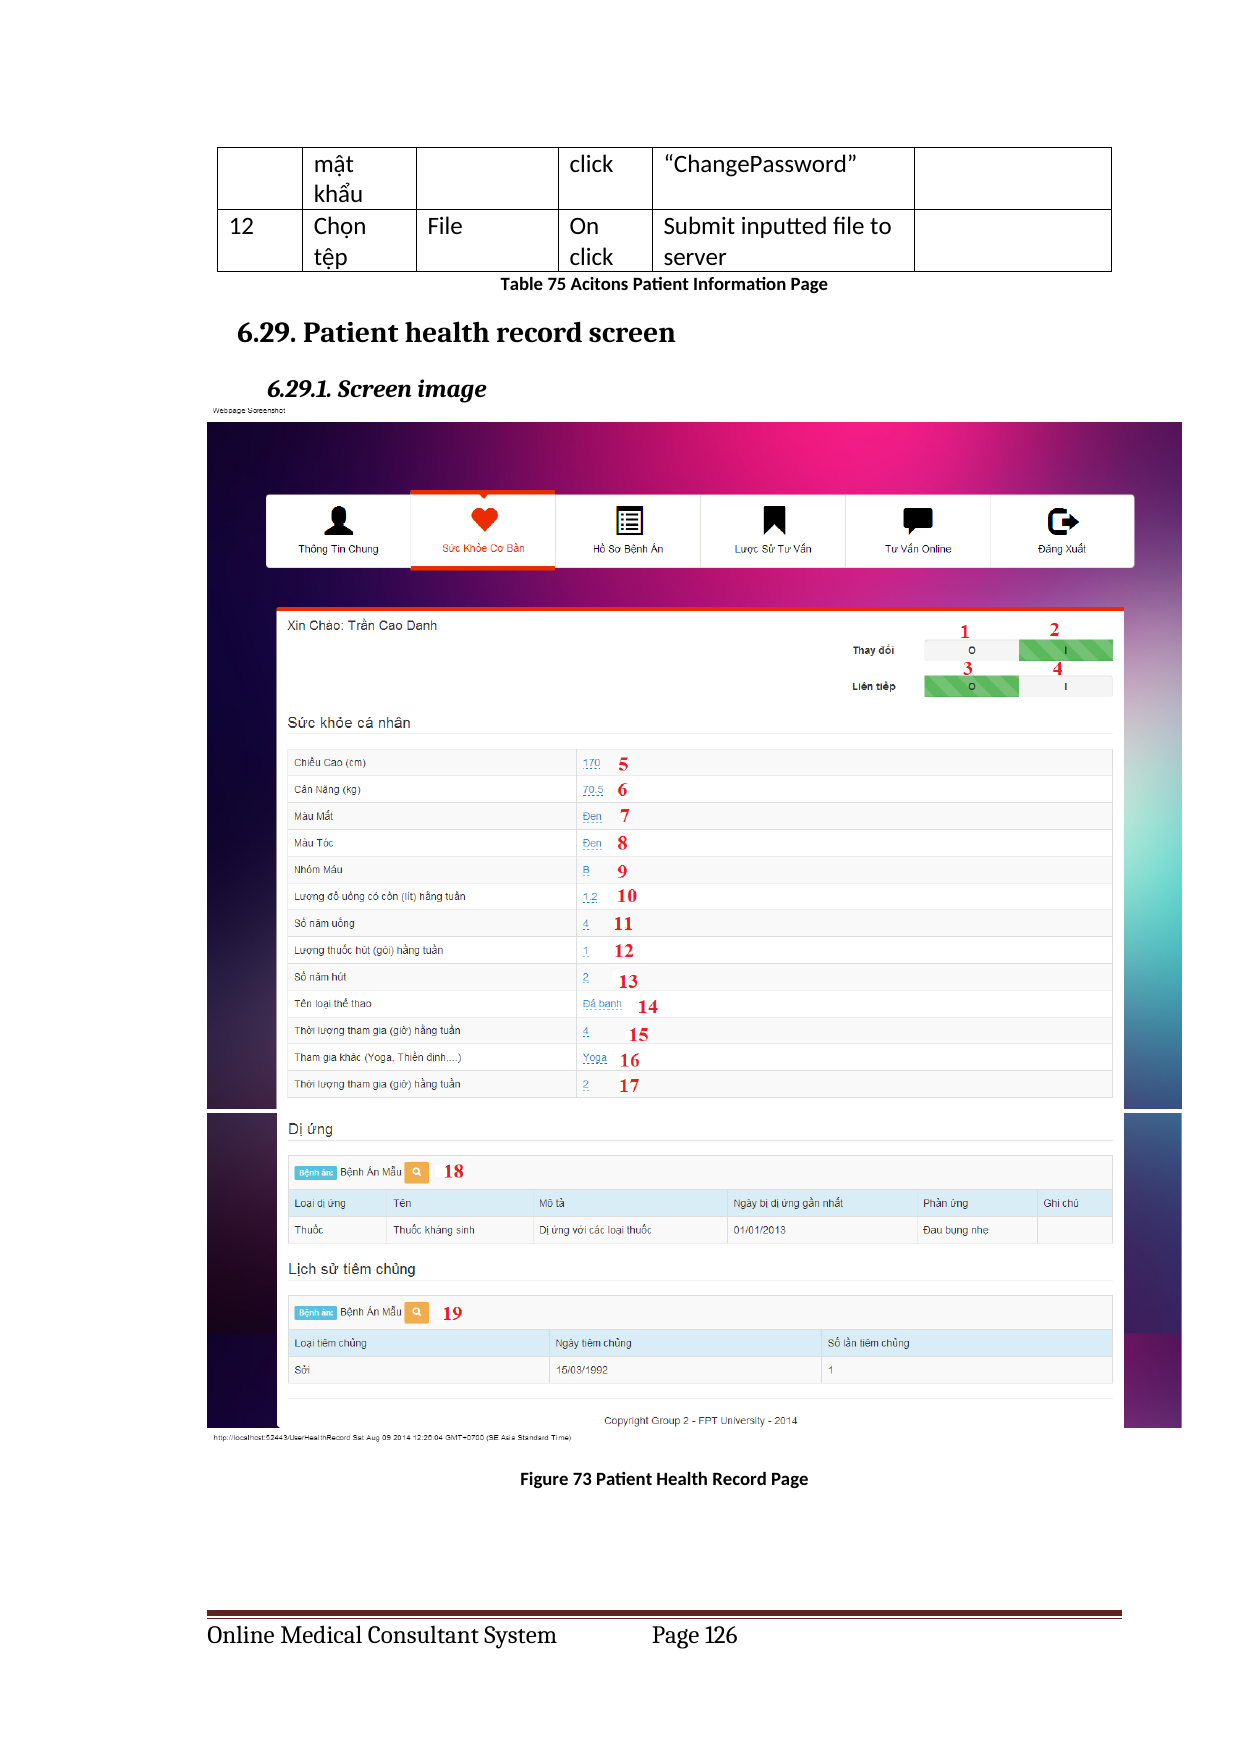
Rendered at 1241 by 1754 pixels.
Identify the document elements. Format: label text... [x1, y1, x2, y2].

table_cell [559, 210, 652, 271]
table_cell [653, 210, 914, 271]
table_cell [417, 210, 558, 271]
subtitle Patient health record screen [237, 316, 1122, 349]
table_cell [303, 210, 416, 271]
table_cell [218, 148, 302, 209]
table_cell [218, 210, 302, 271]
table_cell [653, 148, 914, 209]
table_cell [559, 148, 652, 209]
picture [207, 1113, 1182, 1442]
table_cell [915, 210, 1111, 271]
subtitle Screen image [267, 375, 1122, 404]
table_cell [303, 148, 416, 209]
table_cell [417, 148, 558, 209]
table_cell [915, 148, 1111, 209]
picture [207, 408, 1182, 1109]
